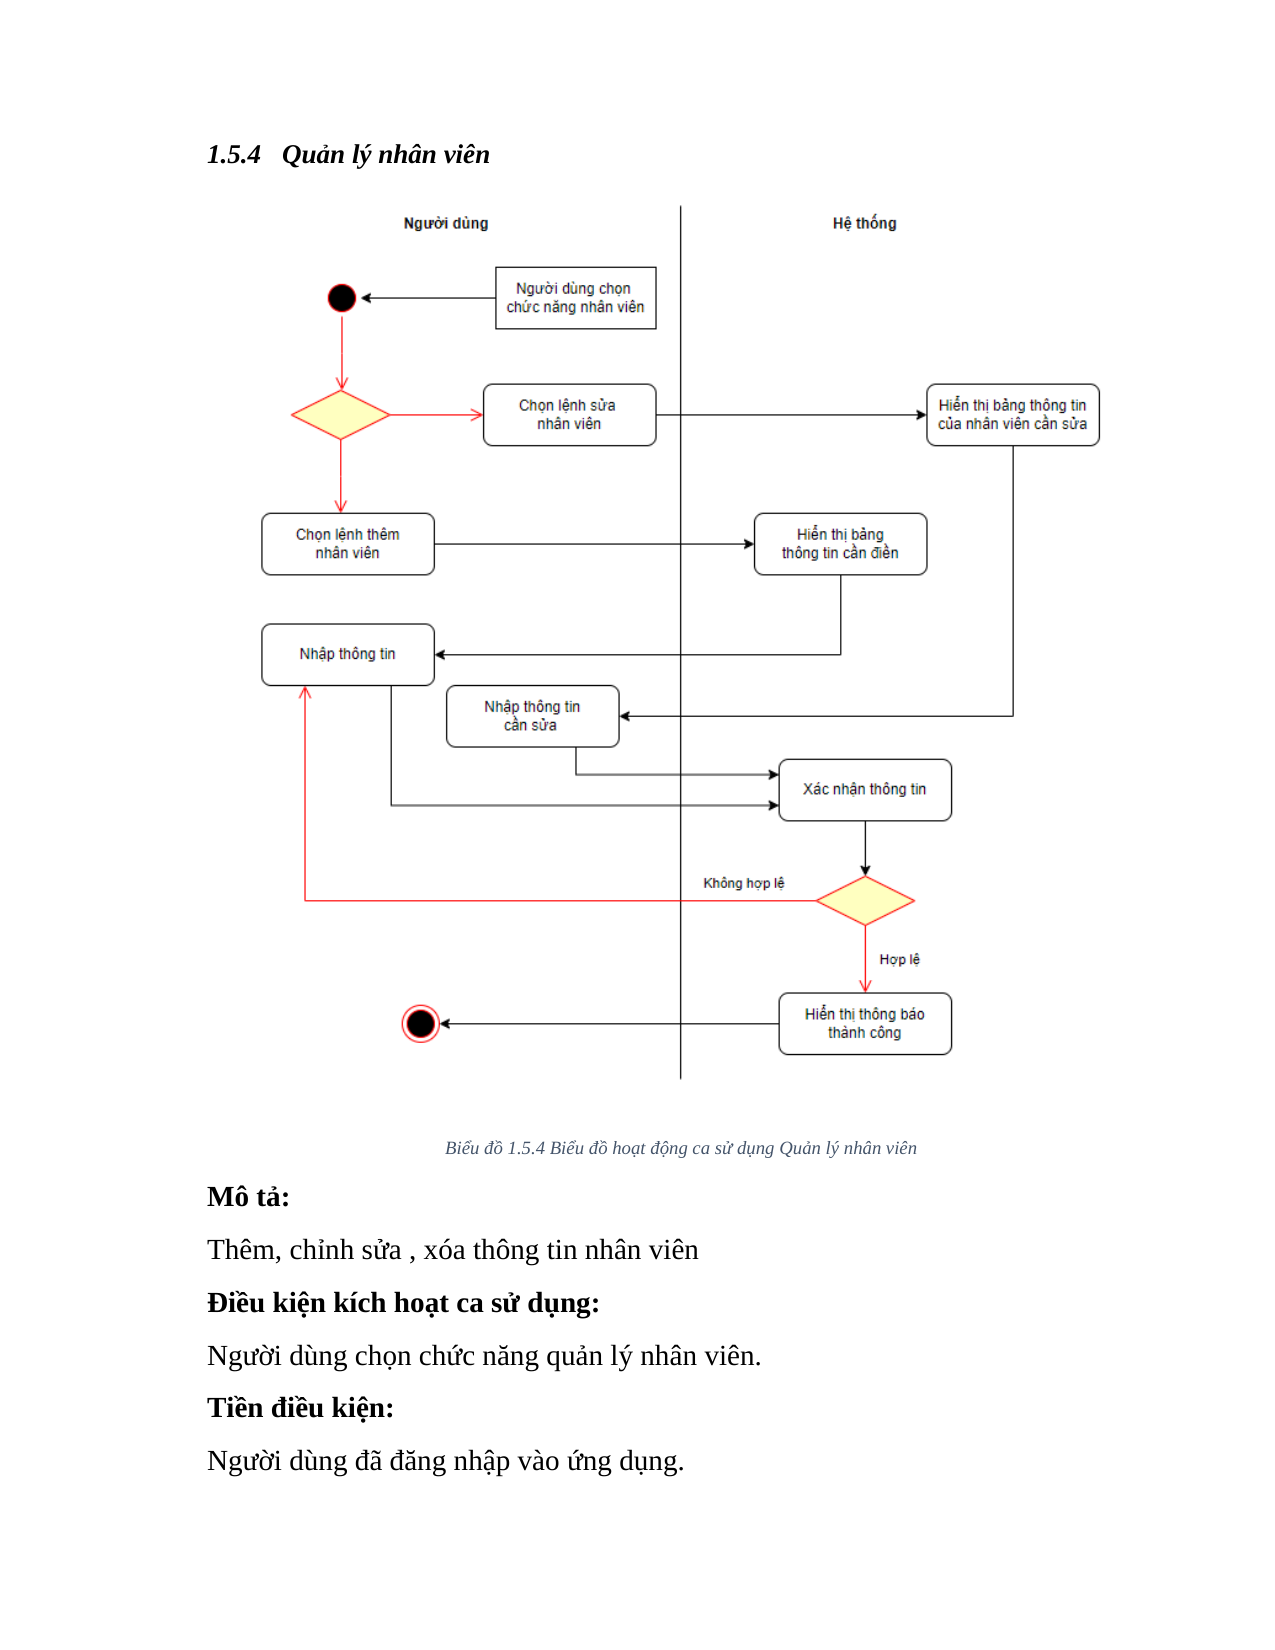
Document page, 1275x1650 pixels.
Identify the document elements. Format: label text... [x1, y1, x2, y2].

text Mô tả: [207, 1179, 1157, 1213]
text Tiền điều kiện: [207, 1391, 1157, 1424]
subtitle Quản lý nhân viên [207, 143, 1157, 168]
text Điều kiện kích hoạt ca sử dụng: [207, 1285, 1157, 1318]
text Thêm, chỉnh sửa , xóa thông tin nhân viên [207, 1232, 1157, 1266]
picture [206, 193, 1158, 1118]
text Người dùng đã đăng nhập vào ứng dụng. [207, 1443, 1157, 1477]
text Người dùng chọn chức năng quản lý nhân viên. [207, 1338, 1157, 1371]
text Biểu đồ 1.5.4 Biểu đồ hoạt động ca sử dụng Quản lý nhân viên [207, 1137, 1157, 1158]
